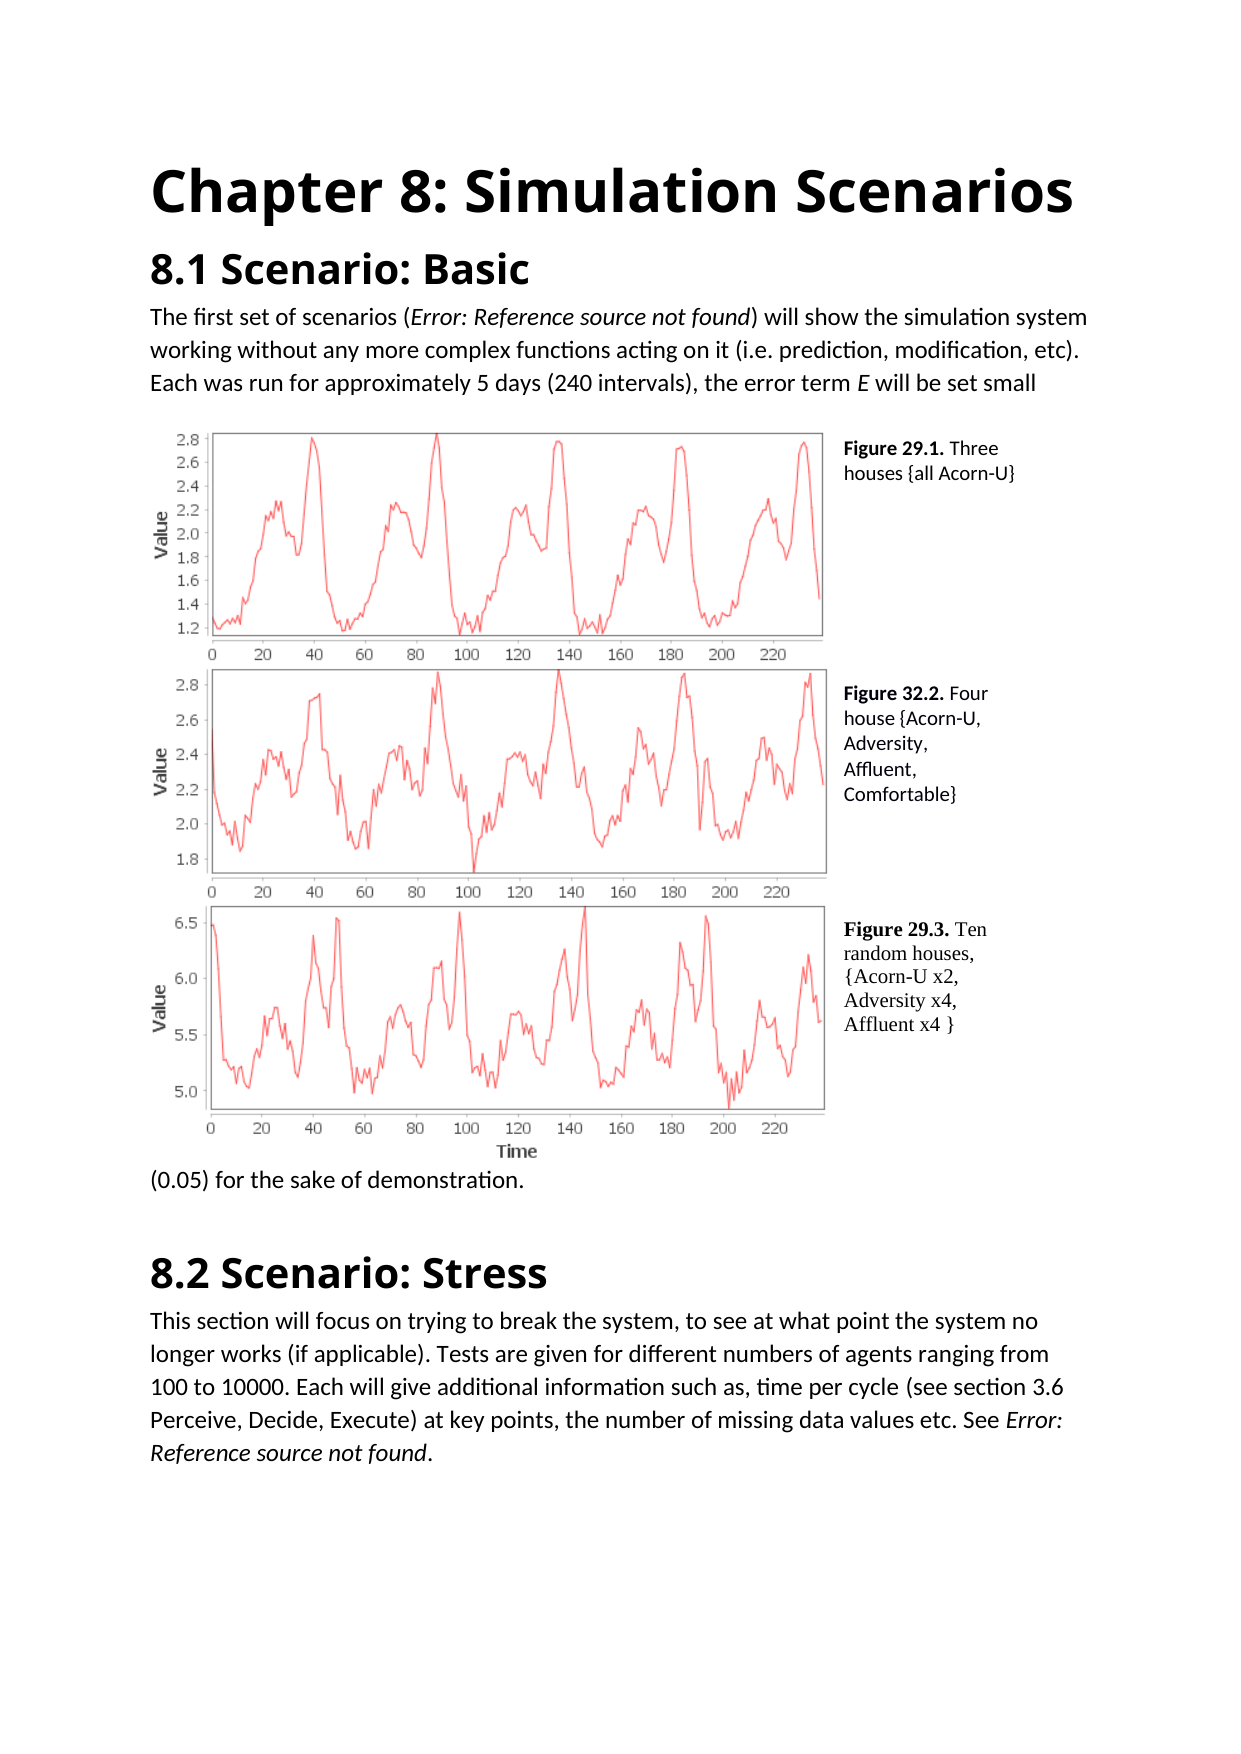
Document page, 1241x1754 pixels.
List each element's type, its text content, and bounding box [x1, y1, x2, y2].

text The first set of scenarios (Figure 32) will show the simulation system working without any more complex functions acting on it (i.e. prediction, modification, etc). Each was run for approximately 5 days (240 intervals), the error term E will be set small (0.05) for the sake of demonstration. [150, 301, 1090, 1225]
text This section will focus on trying to break the system, to see at what point the system no longer works (if applicable). Tests are given for different numbers of agents ranging from 100 to 10000. Each will give additional information such as, time per cycle (see section 3.6) at key points, the number of missing data values etc. See figure 33. [150, 1306, 1090, 1468]
subtitle Chapter 8: Simulation Scenarios [150, 150, 1090, 229]
subtitle 8.1 Scenario: Basic [150, 240, 1090, 297]
subtitle 8.2 Scenario: Stress [150, 1244, 1090, 1301]
